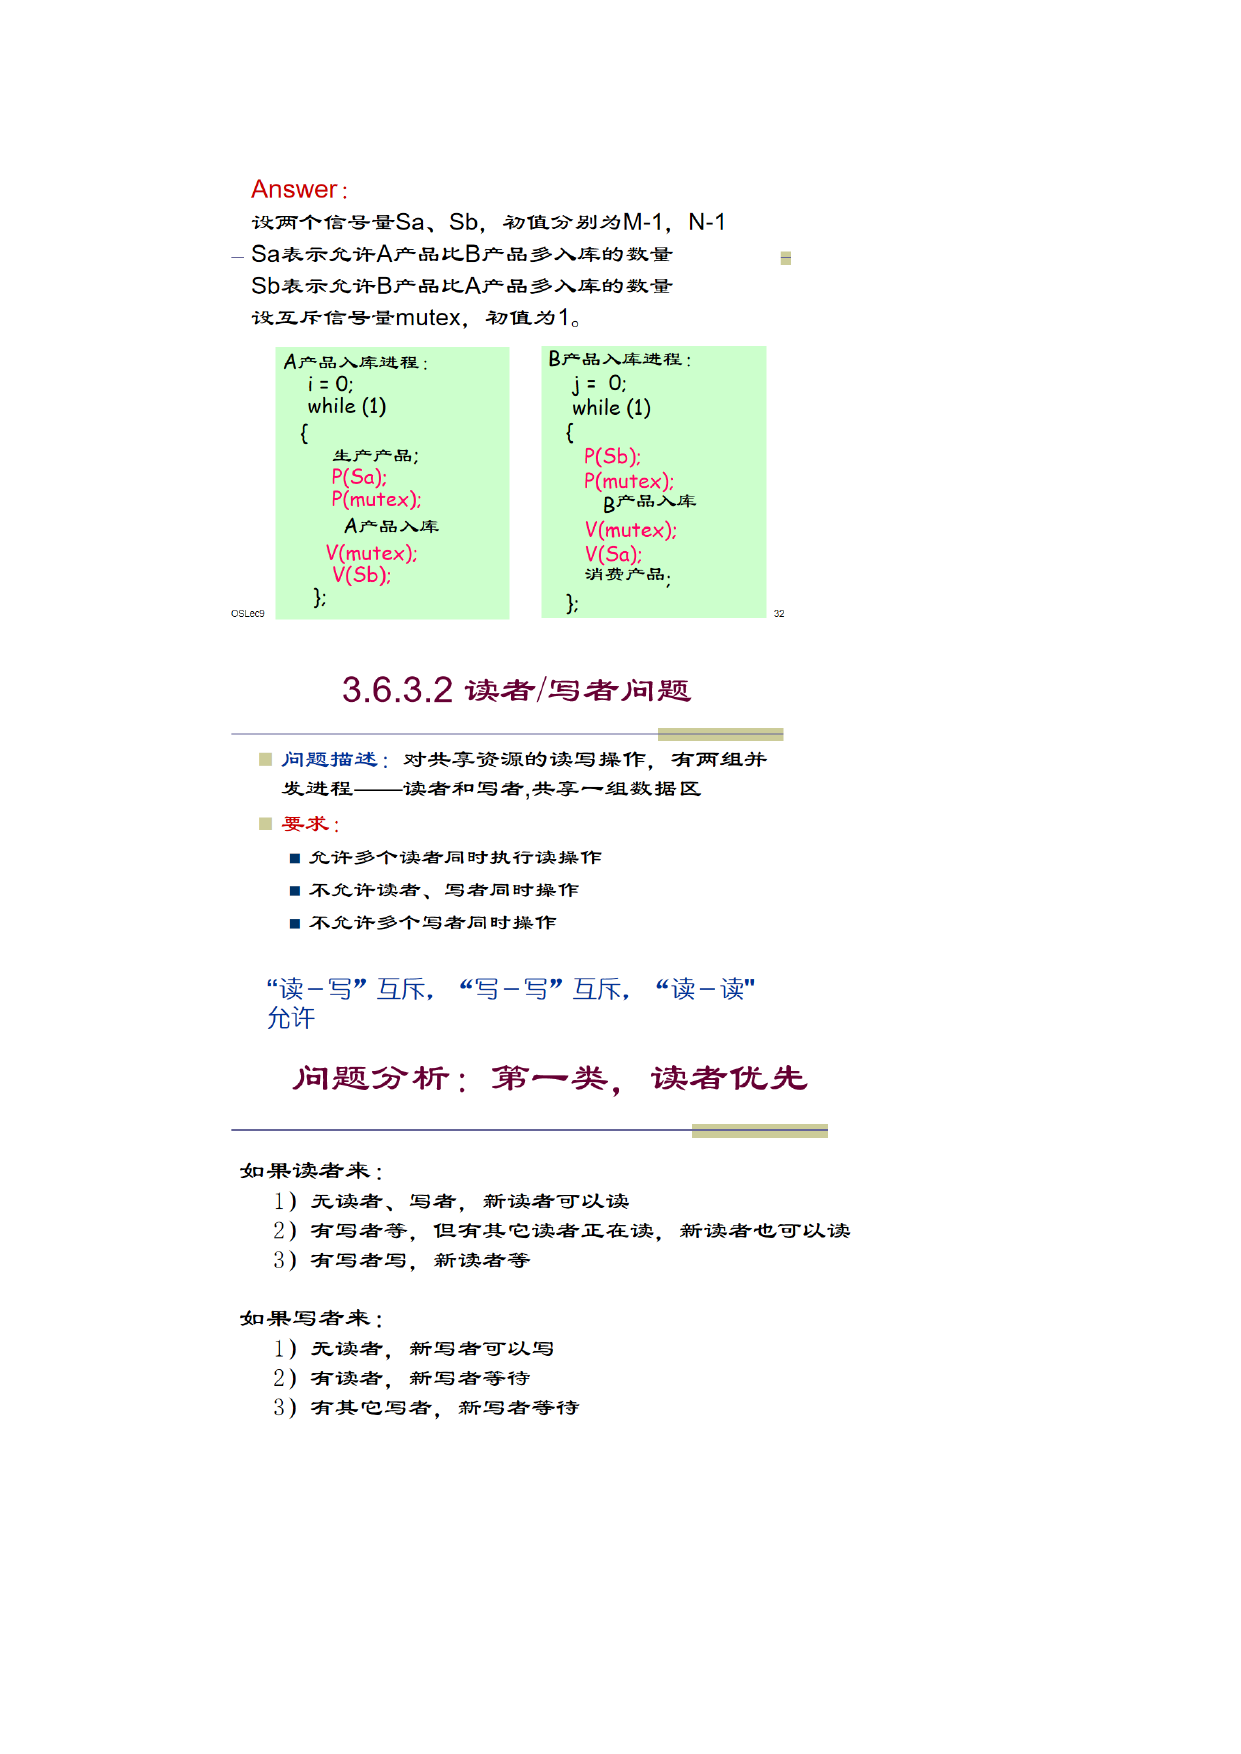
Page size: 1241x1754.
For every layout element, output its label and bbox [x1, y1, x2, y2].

picture [231, 162, 796, 626]
picture [231, 649, 853, 1468]
